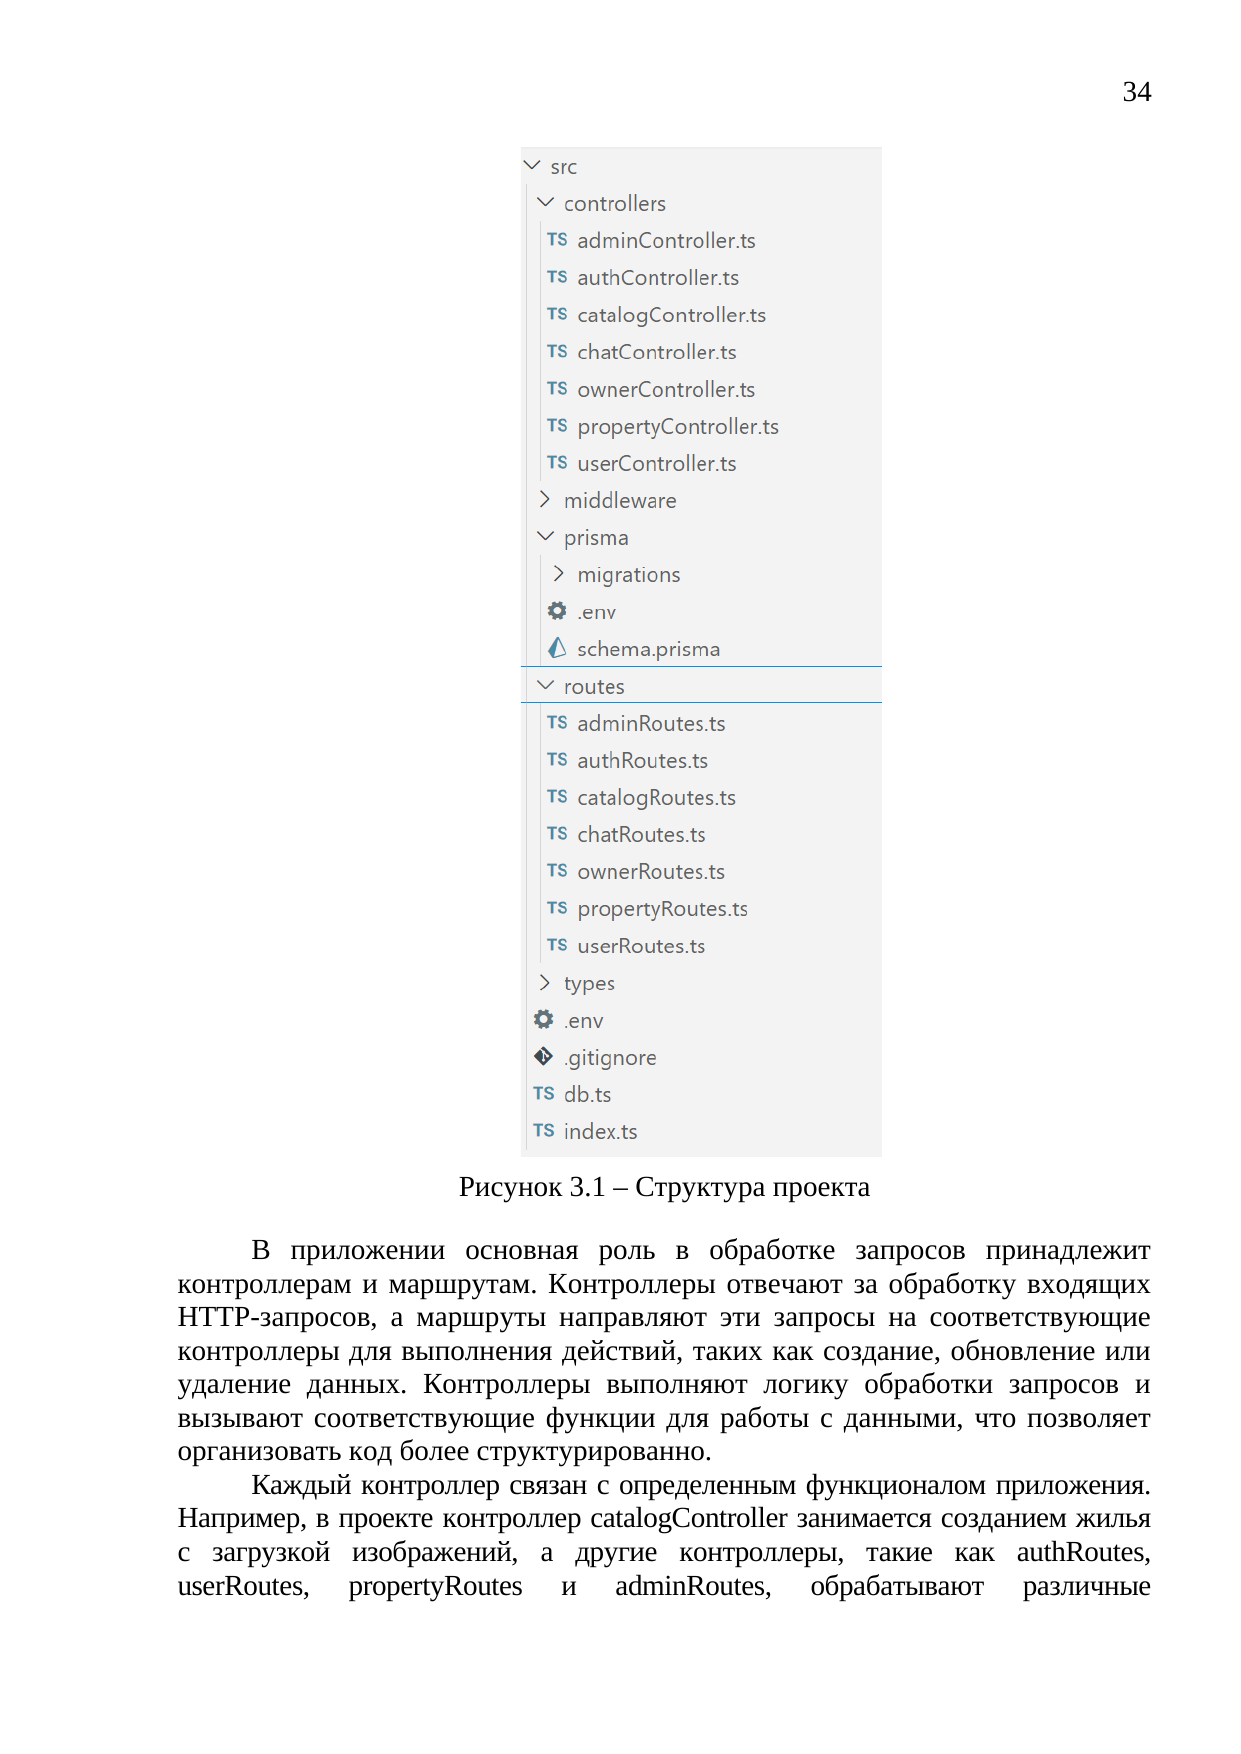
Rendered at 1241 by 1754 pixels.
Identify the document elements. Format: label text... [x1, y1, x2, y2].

text В приложении основная роль в обработке запросов принадлежит контроллерам и маршрутам. Контроллеры отвечают за обработку входящих HTTP-запросов, а маршруты направляют эти запросы на соответствующие контроллеры для выполнения действий, таких как создание, обновление или удаление данных. Контроллеры выполняют логику обработки запросов и вызывают соответствующие функции для работы с данными, что позволяет организовать код более структурированно. [177, 1232, 1152, 1467]
text Рисунок 3.1 – Структура проекта [177, 1169, 1152, 1203]
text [177, 1467, 1152, 1601]
picture [520, 147, 882, 1157]
